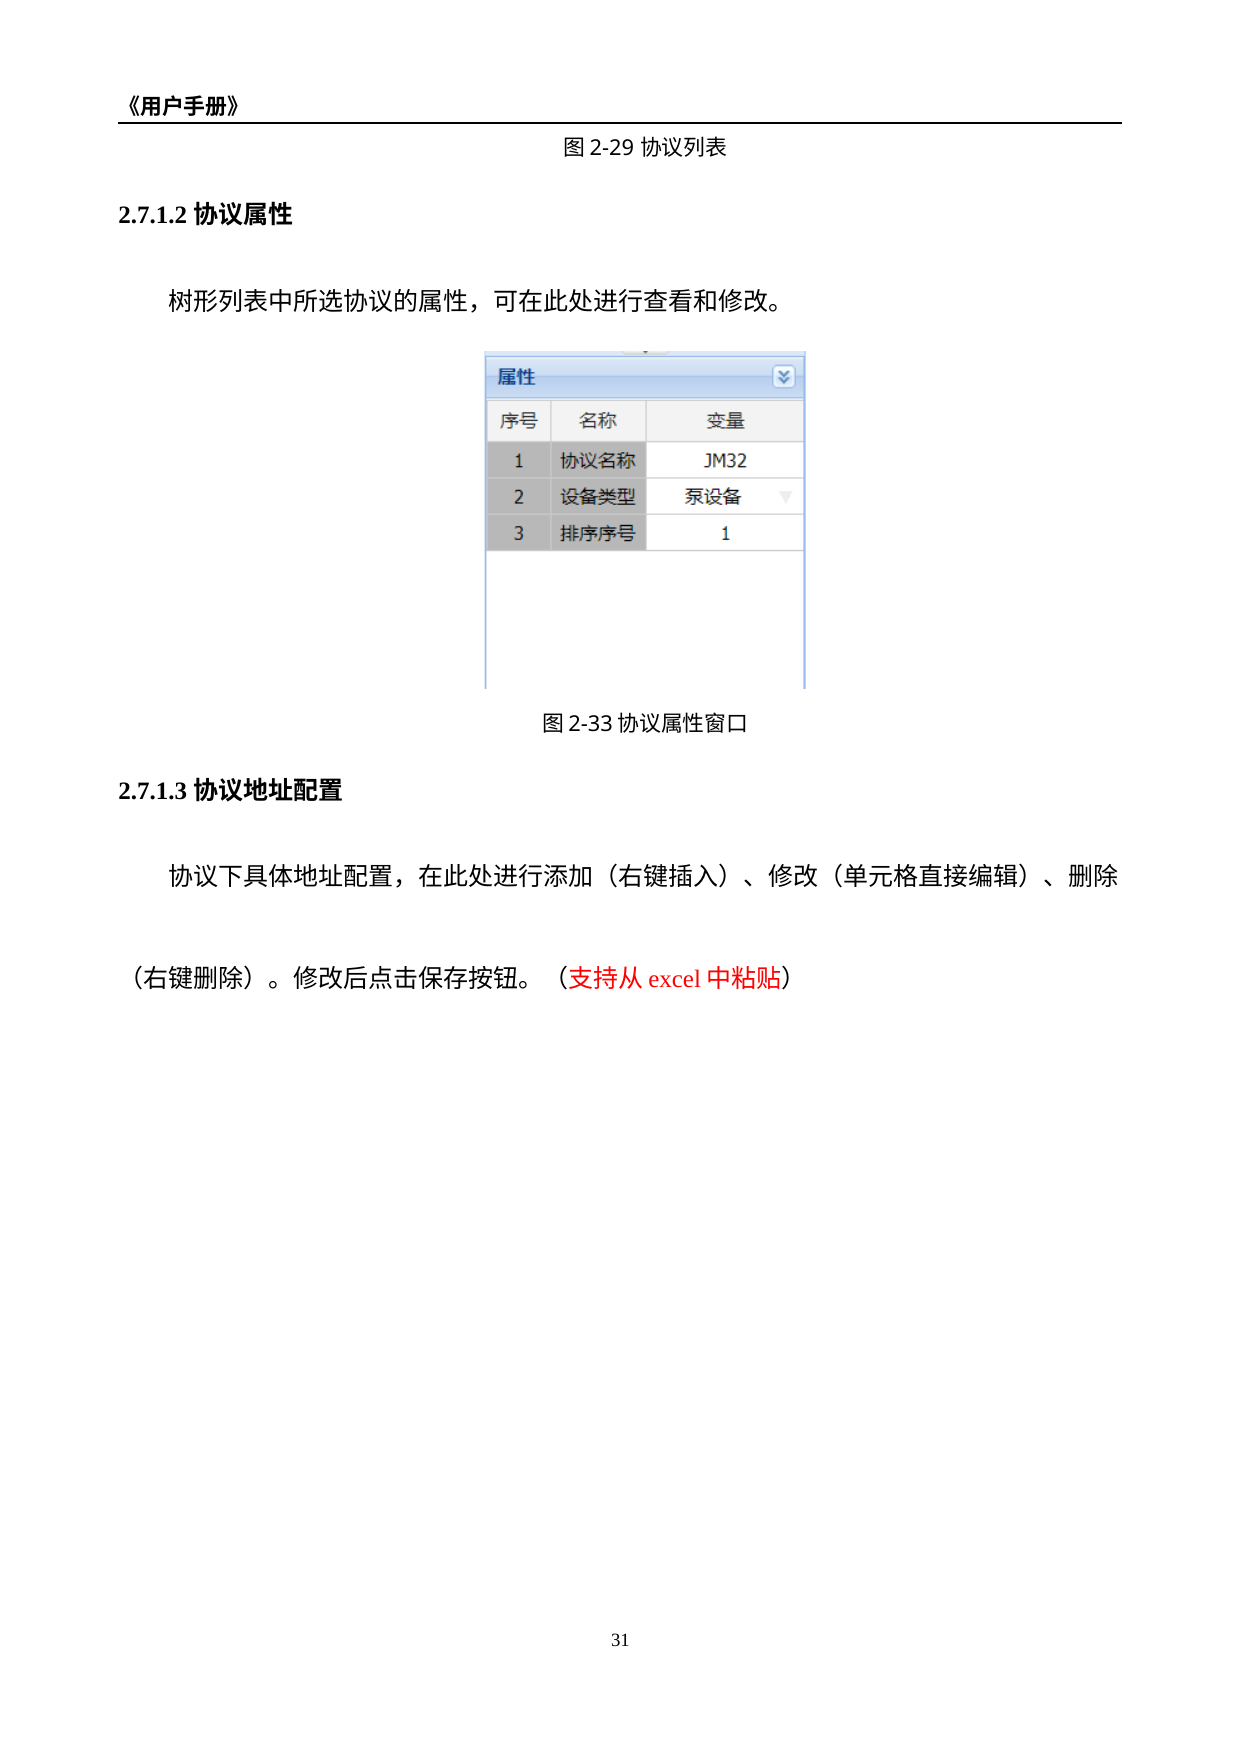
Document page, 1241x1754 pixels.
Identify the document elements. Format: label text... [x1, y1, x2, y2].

picture [484, 351, 806, 689]
text 图2-29 协议列表 [118, 129, 1122, 163]
text 协议下具体地址配置，在此处进行添加（右键插入）、修改（单元格直接编辑）、删除（右键删除）。修改后点击保存按钮。（支持从excel中粘贴） [118, 841, 1122, 1011]
subtitle 2.7.1.3 协议地址配置 [118, 755, 1122, 823]
subtitle 2.7.1.2 协议属性 [118, 179, 1122, 247]
text 图2-33协议属性窗口 [118, 705, 1122, 739]
text 树形列表中所选协议的属性，可在此处进行查看和修改。 [118, 265, 1122, 333]
